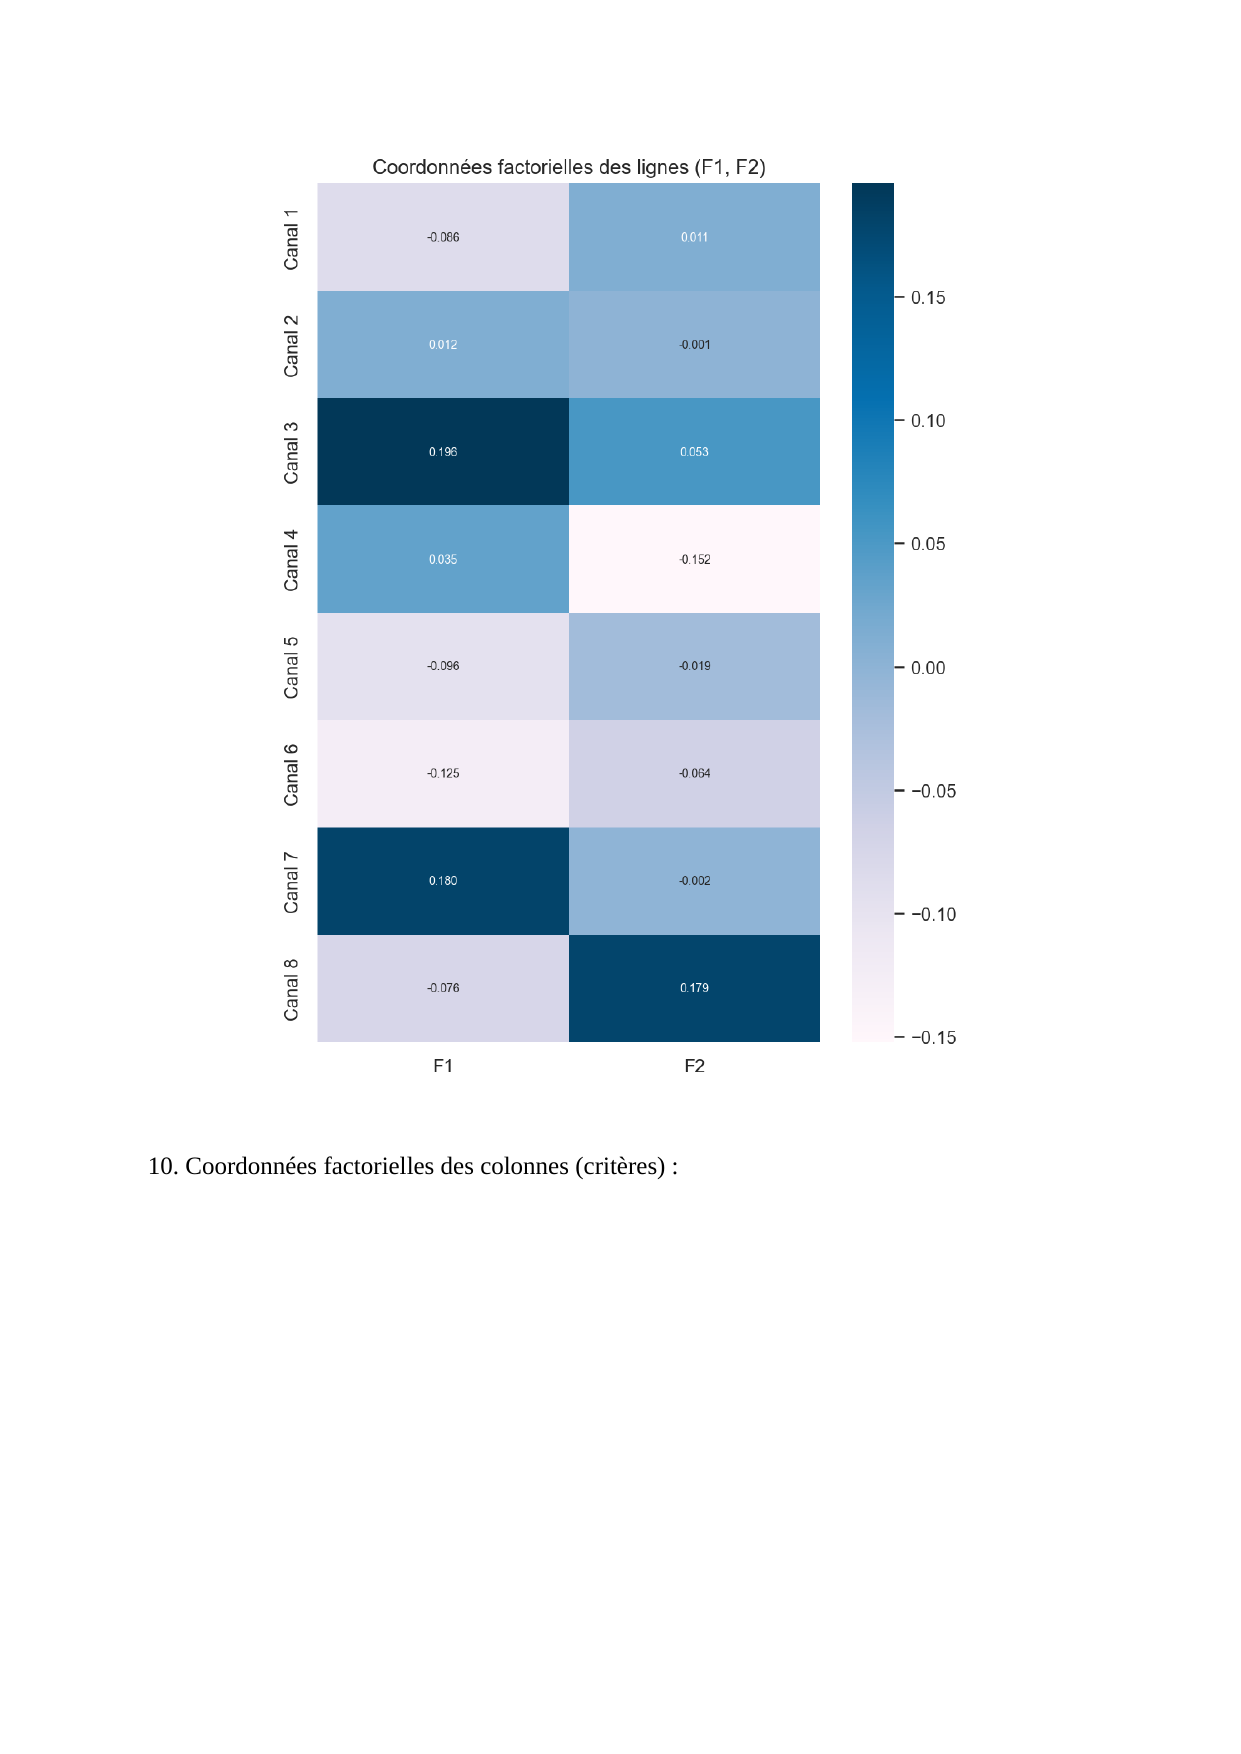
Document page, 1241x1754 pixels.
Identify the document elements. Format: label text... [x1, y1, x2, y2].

picture [273, 147, 968, 1086]
list Coordonnées factorielles des colonnes (critères) : [148, 1151, 1093, 1179]
